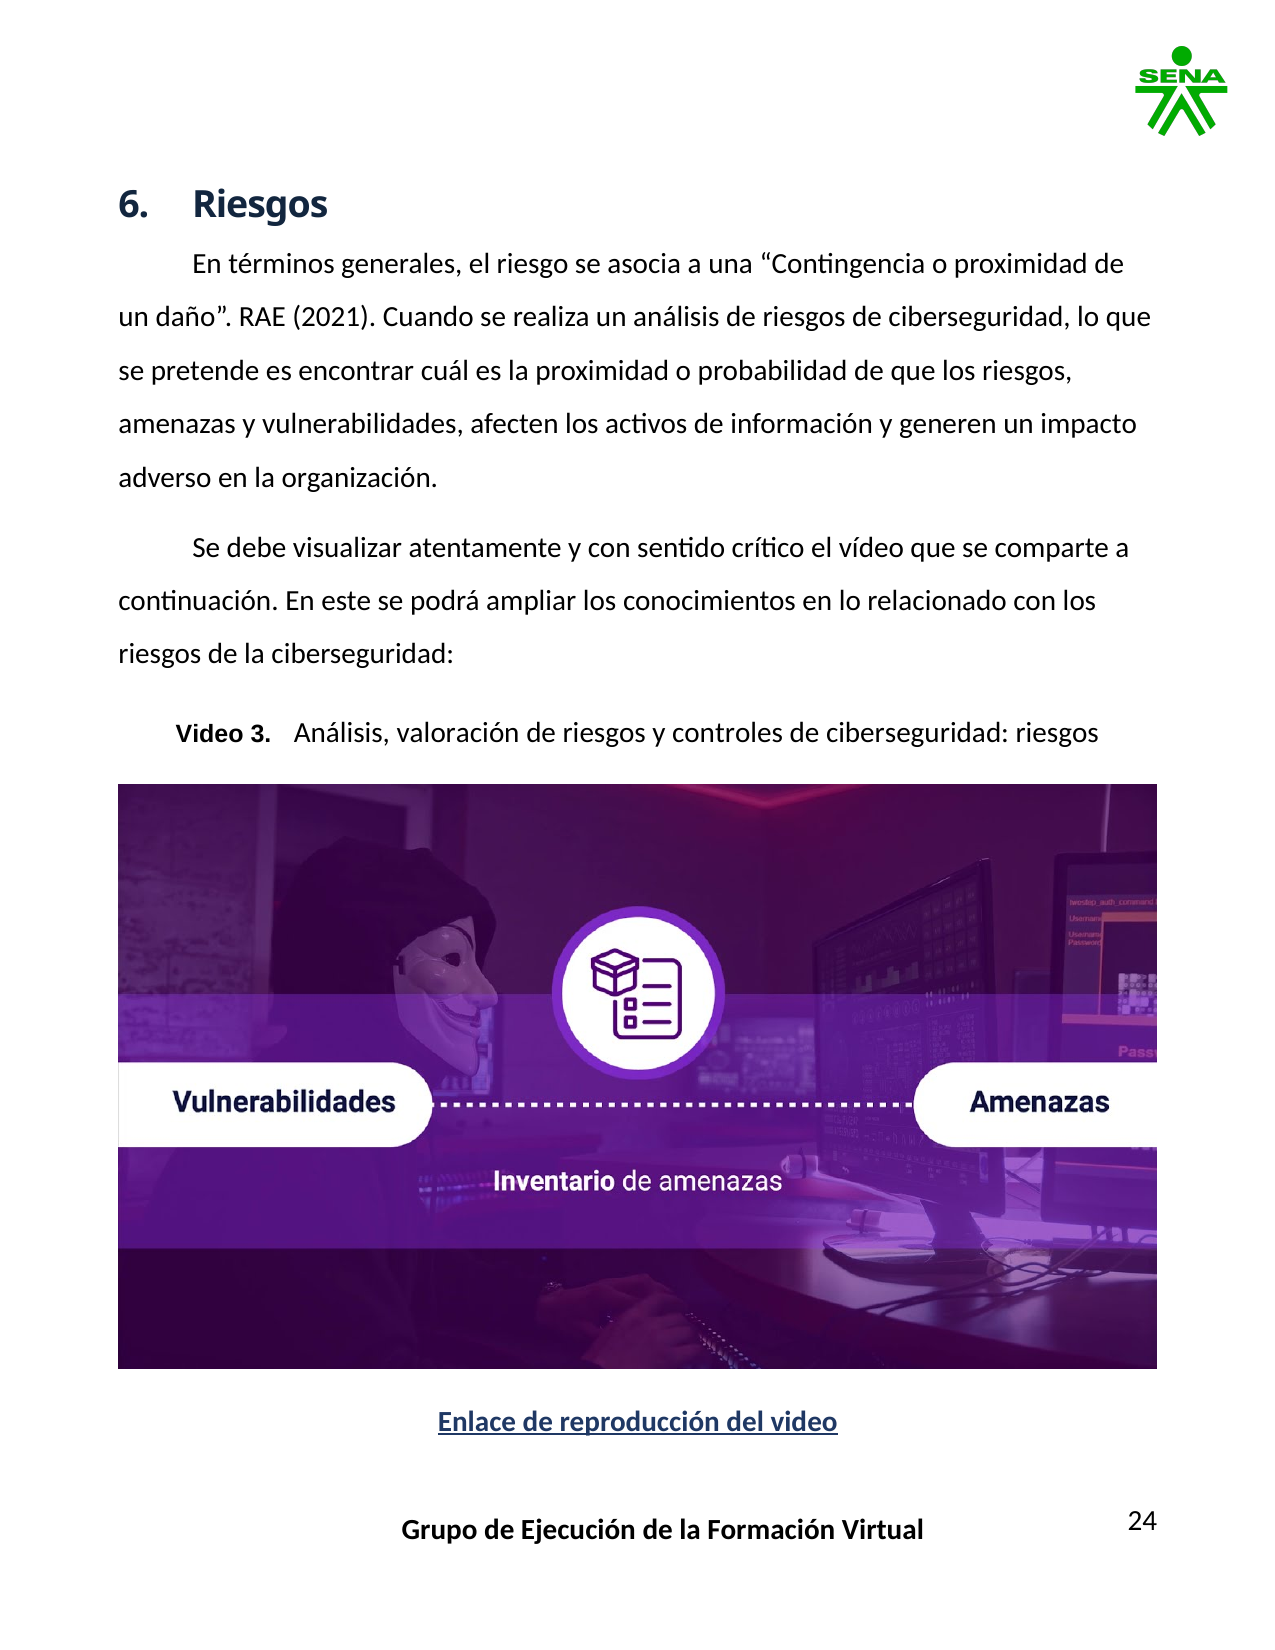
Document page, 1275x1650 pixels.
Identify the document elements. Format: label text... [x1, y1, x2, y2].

text Enlace de reproducción del video [118, 1403, 1157, 1438]
text Se debe visualizar atentamente y con sentido crítico el vídeo que se comparte a continuación. En este se podrá ampliar los conocimientos en lo relacionado con los riesgos de la ciberseguridad: [118, 529, 1157, 671]
picture [1135, 46, 1228, 136]
picture [118, 784, 1157, 1369]
text Análisis, valoración de riesgos y controles de ciberseguridad: riesgos [118, 714, 1157, 750]
subtitle Riesgos [118, 177, 1157, 228]
text En términos generales, el riesgo se asocia a una “Contingencia o proximidad de un daño”. RAE (2021). Cuando se realiza un análisis de riesgos de ciberseguridad, lo que se pretende es encontrar cuál es la proximidad o probabilidad de que los riesgos, amenazas y vulnerabilidades, afecten los activos de información y generen un impacto adverso en la organización. [118, 245, 1157, 494]
